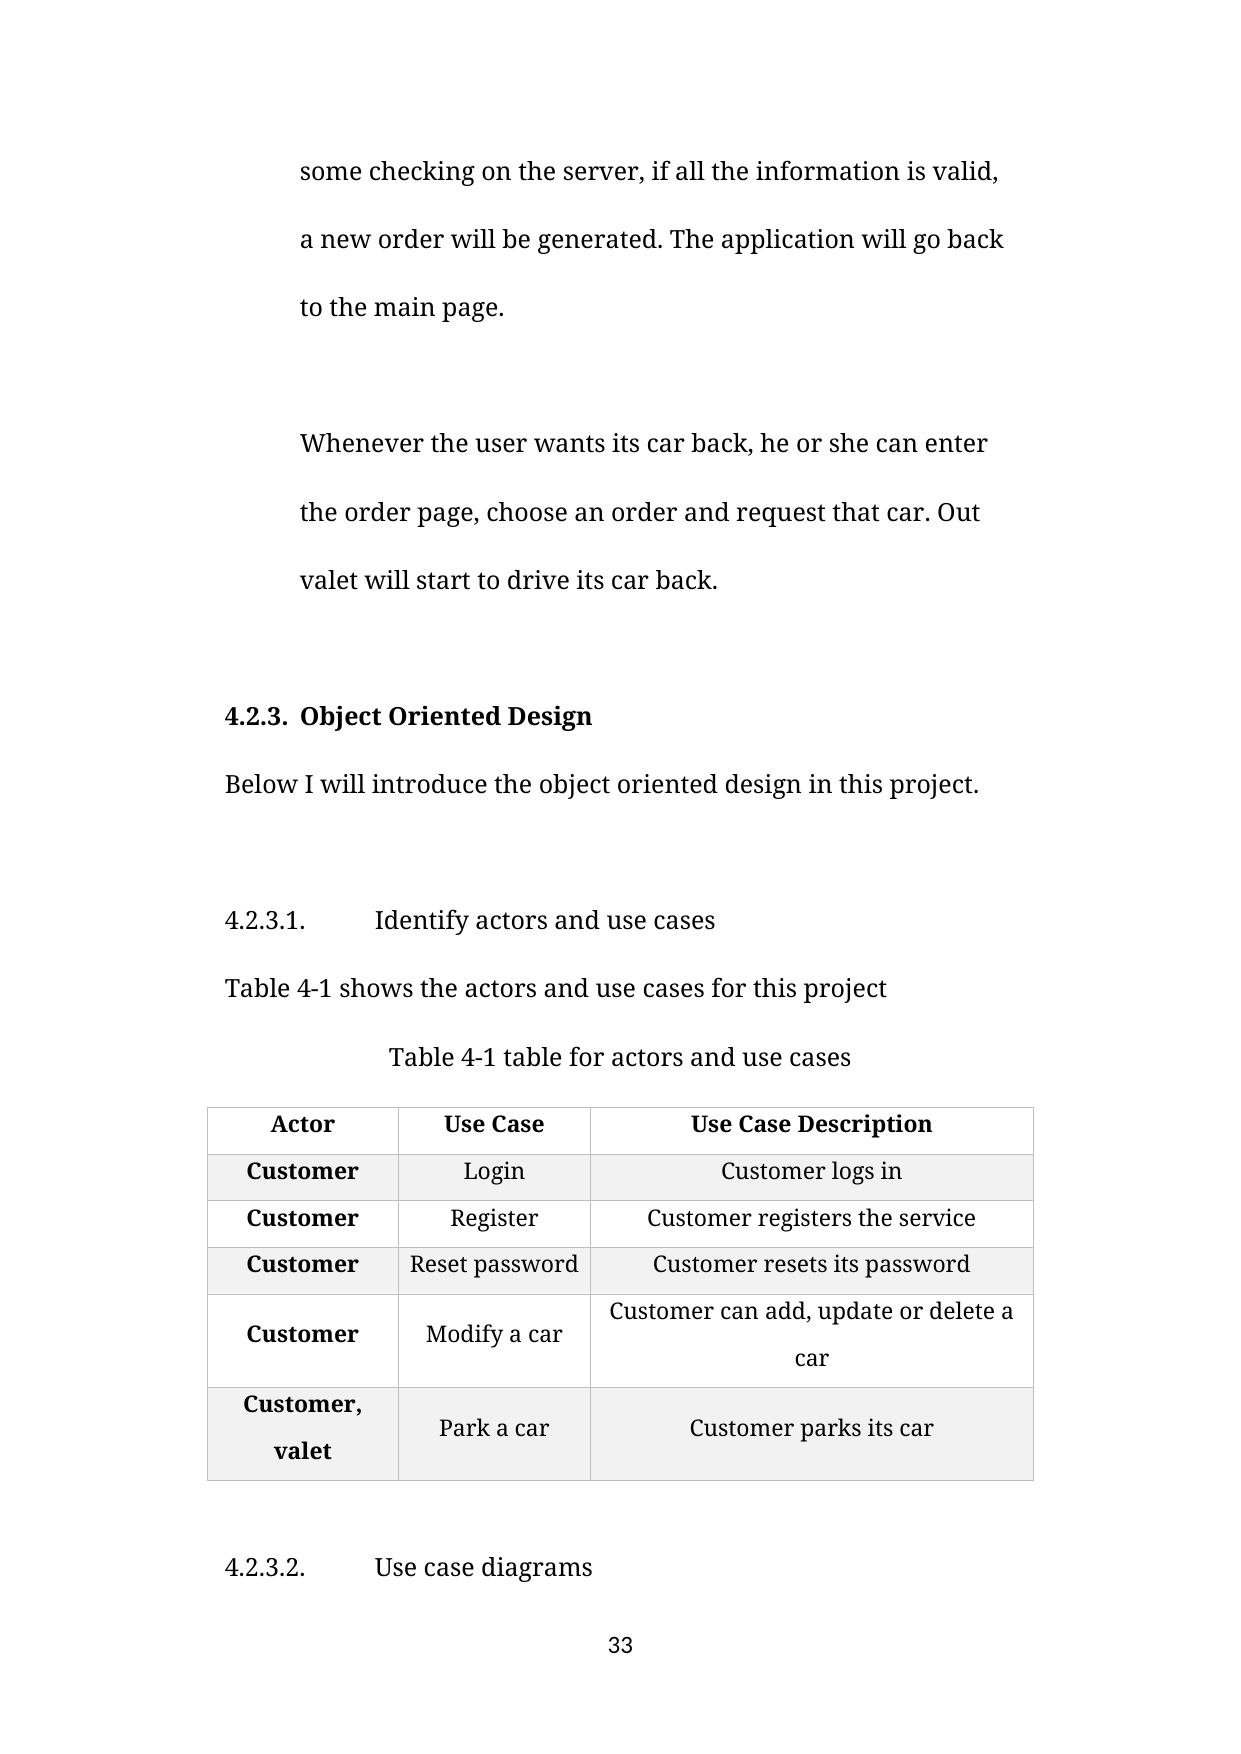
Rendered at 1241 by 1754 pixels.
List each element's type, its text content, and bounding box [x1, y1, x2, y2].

table_cell Customer [208, 1155, 398, 1200]
list Object Oriented Design [224, 698, 1016, 733]
table_cell Customer can add, update or delete a car [591, 1295, 1033, 1387]
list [299, 153, 1016, 324]
table_cell Customer [208, 1248, 398, 1293]
table_cell Customer resets its password [591, 1248, 1033, 1293]
table_cell Customer [208, 1295, 398, 1387]
list Use case diagrams [224, 1549, 1016, 1584]
table_cell Customer logs in [591, 1155, 1033, 1200]
list Whenever the user wants its car back, he or she can enter the order page, choose an order and request that car. Out valet will start to drive its car back. [299, 426, 1016, 596]
table_header Actor [208, 1108, 398, 1154]
table_cell Register [399, 1201, 590, 1247]
table_cell Customer [208, 1201, 398, 1247]
table_header Use Case [399, 1108, 590, 1154]
table_cell Reset password [399, 1248, 590, 1293]
text Table 4-1 shows the actors and use cases for this project [224, 971, 1016, 1005]
table_cell Customer parks its car [591, 1388, 1033, 1480]
list Identify actors and use cases [224, 903, 1016, 937]
table_cell Customer, valet [208, 1388, 398, 1480]
table_cell Modify a car [399, 1295, 590, 1387]
text Below I will introduce the object oriented design in this project. [224, 767, 1016, 801]
table_cell Park a car [399, 1388, 590, 1480]
table_cell Login [399, 1155, 590, 1200]
table_header Use Case Description [591, 1108, 1033, 1154]
table_cell Customer registers the service [591, 1201, 1033, 1247]
text Table 4-1 table for actors and use cases [224, 1039, 1016, 1073]
